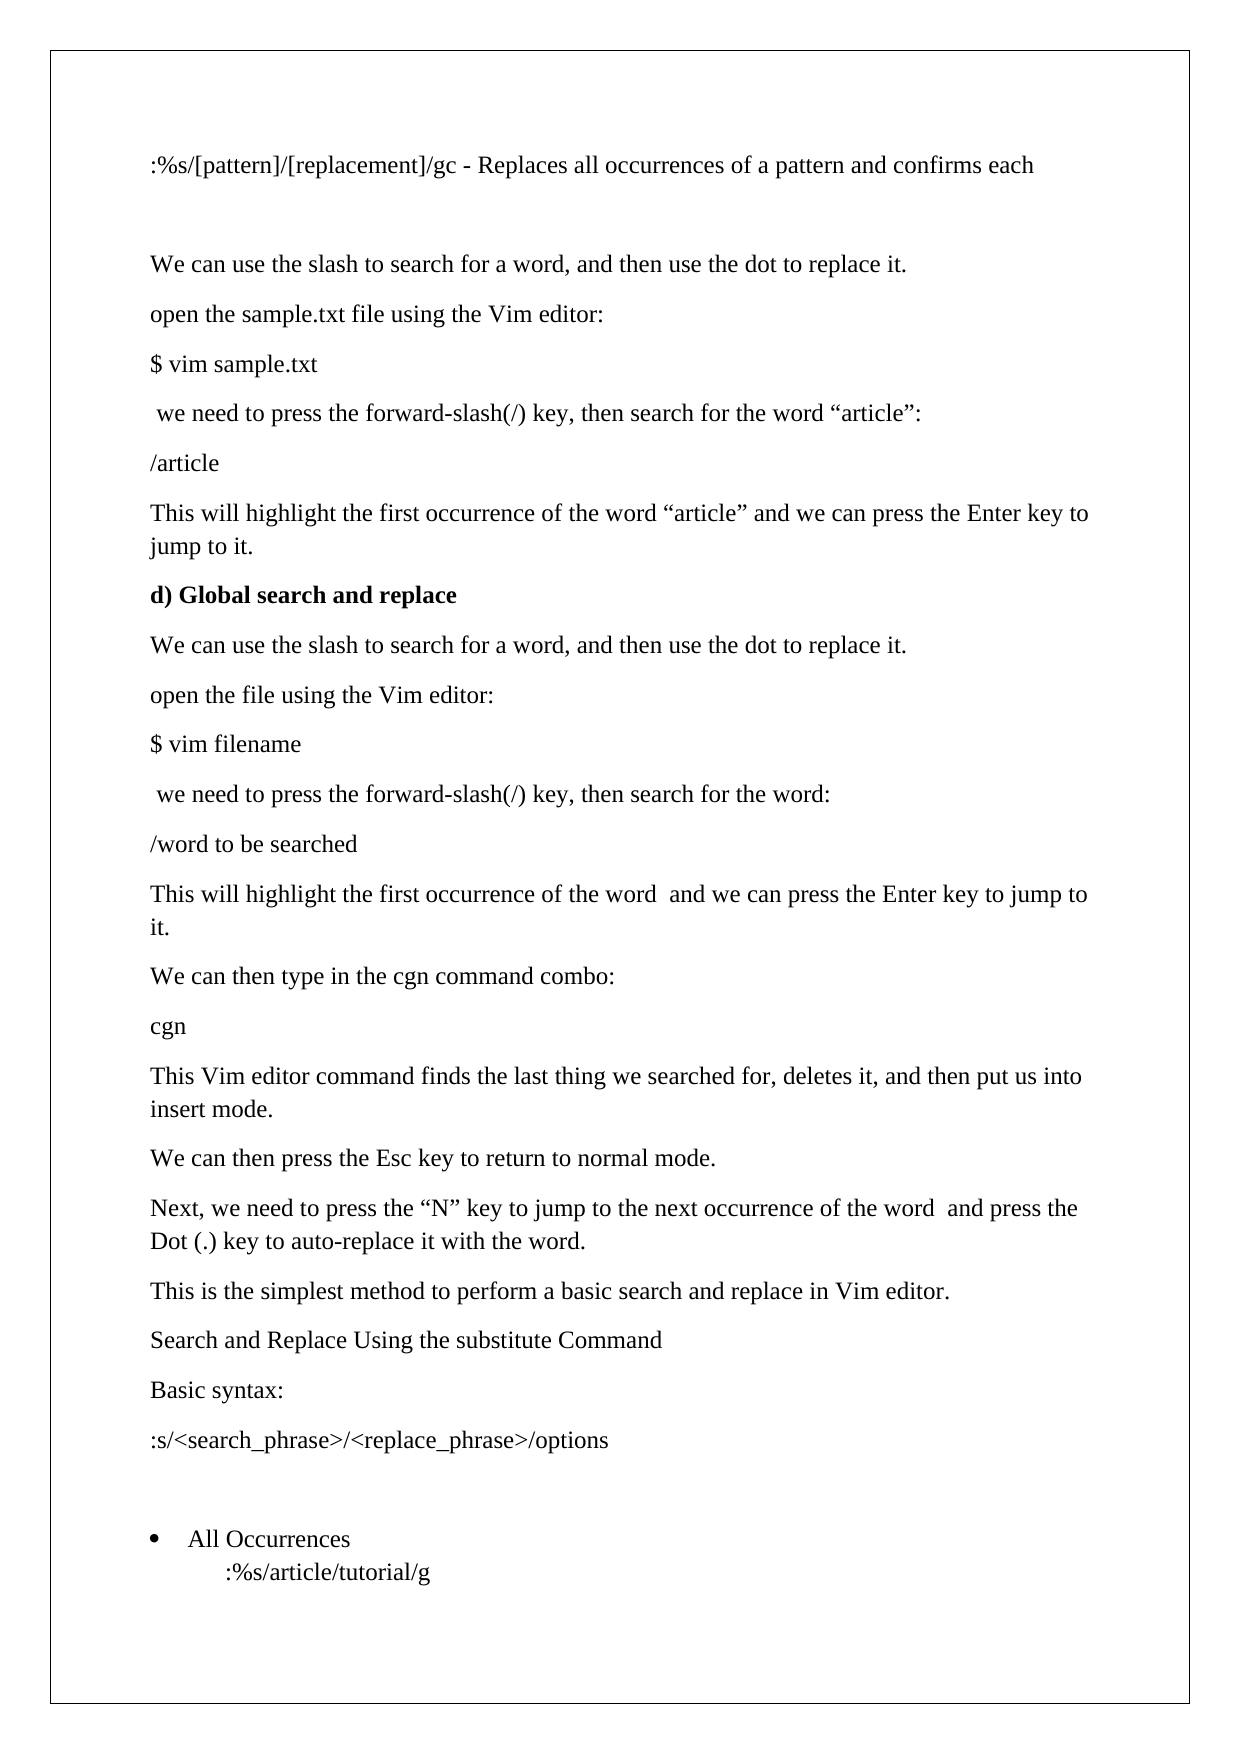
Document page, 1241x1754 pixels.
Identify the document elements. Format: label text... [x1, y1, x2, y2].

text we need to press the forward-slash(/) key, then search for the word “article”: [150, 398, 1090, 427]
text open the file using the Vim editor: [150, 680, 1090, 709]
text Next, we need to press the “N” key to jump to the next occurrence of the word and press the Dot (.) key to auto-replace it with the word. [150, 1193, 1090, 1255]
list All Occurrences [150, 1524, 1090, 1553]
text d) Global search and replace [150, 581, 1090, 609]
text Basic syntax: [150, 1375, 1090, 1404]
text We can then press the Esc key to return to normal mode. [150, 1143, 1090, 1172]
text open the sample.txt file using the Vim editor: [150, 299, 1090, 328]
text We can then type in the cgn command combo: [150, 961, 1090, 990]
text we need to press the forward-slash(/) key, then search for the word: [150, 779, 1090, 808]
text Search and Replace Using the substitute Command [150, 1326, 1090, 1354]
text $ vim filename [150, 729, 1090, 758]
text This Vim editor command finds the last thing we searched for, deletes it, and then put us into insert mode. [150, 1061, 1090, 1122]
text :s/<search_phrase>/<replace_phrase>/options [150, 1425, 1090, 1454]
text :%s/[pattern]/[replacement]/gc - Replaces all occurrences of a pattern and confirms each [150, 150, 1090, 179]
text /word to be searched [150, 829, 1090, 858]
text This will highlight the first occurrence of the word and we can press the Enter key to jump to it. [150, 879, 1090, 940]
text This is the simplest method to perform a basic search and replace in Vim editor. [150, 1276, 1090, 1304]
list :%s/article/tutorial/g [187, 1557, 1090, 1586]
text We can use the slash to search for a word, and then use the dot to replace it. [150, 630, 1090, 659]
text /article [150, 448, 1090, 477]
text cgn [150, 1011, 1090, 1040]
text $ vim sample.txt [150, 349, 1090, 377]
text This will highlight the first occurrence of the word “article” and we can press the Enter key to jump to it. [150, 498, 1090, 559]
text We can use the slash to search for a word, and then use the dot to replace it. [150, 249, 1090, 278]
